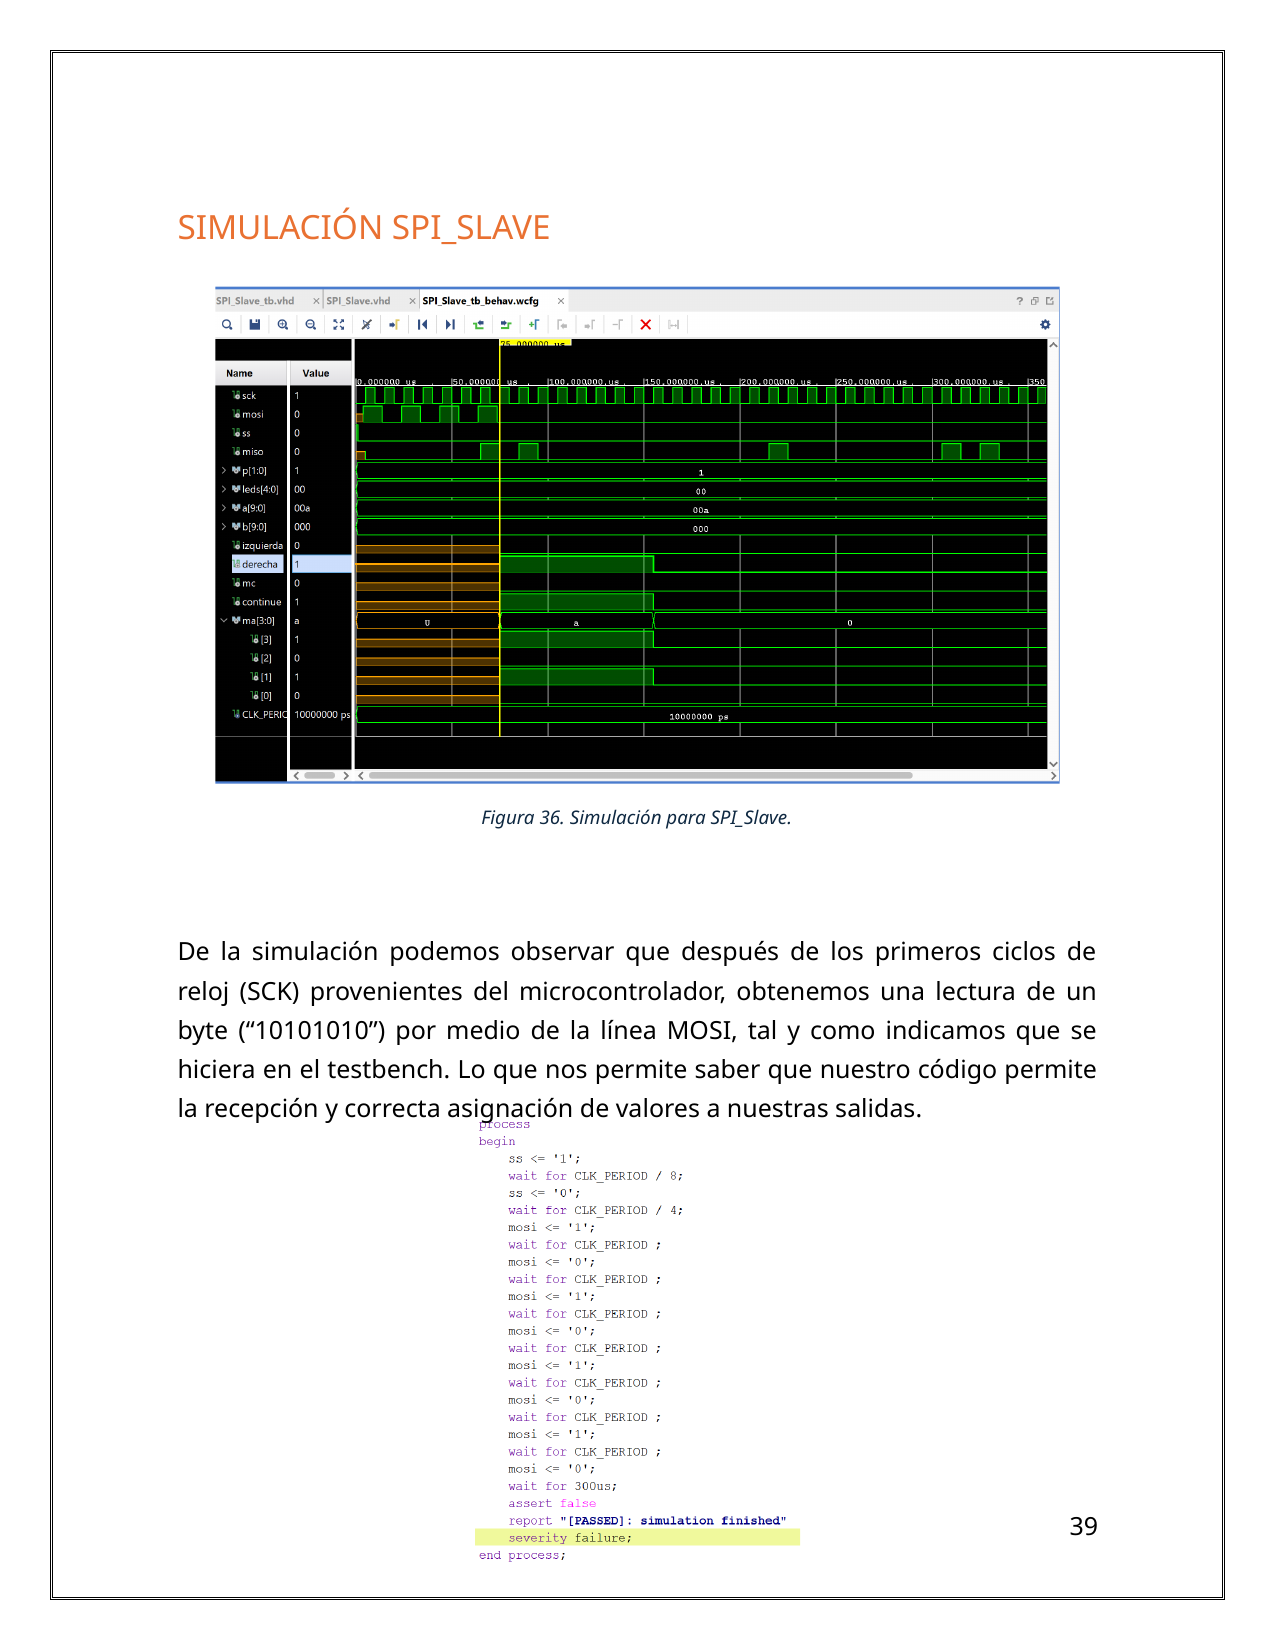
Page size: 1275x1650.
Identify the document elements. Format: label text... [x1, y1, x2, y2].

text De la simulación podemos observar que después de los primeros ciclos de reloj (SCK) provenientes del microcontrolador, obtenemos una lectura de un byte (“10101010”) por medio de la línea MOSI, tal y como indicamos que se hiciera en el testbench. Lo que nos permite saber que nuestro código permite la recepción y correcta asignación de valores a nuestras salidas. [177, 934, 1098, 1125]
picture [475, 1125, 801, 1570]
subtitle SIMULACIÓN SPI_SLAVE [177, 203, 1098, 249]
picture [215, 284, 1060, 784]
